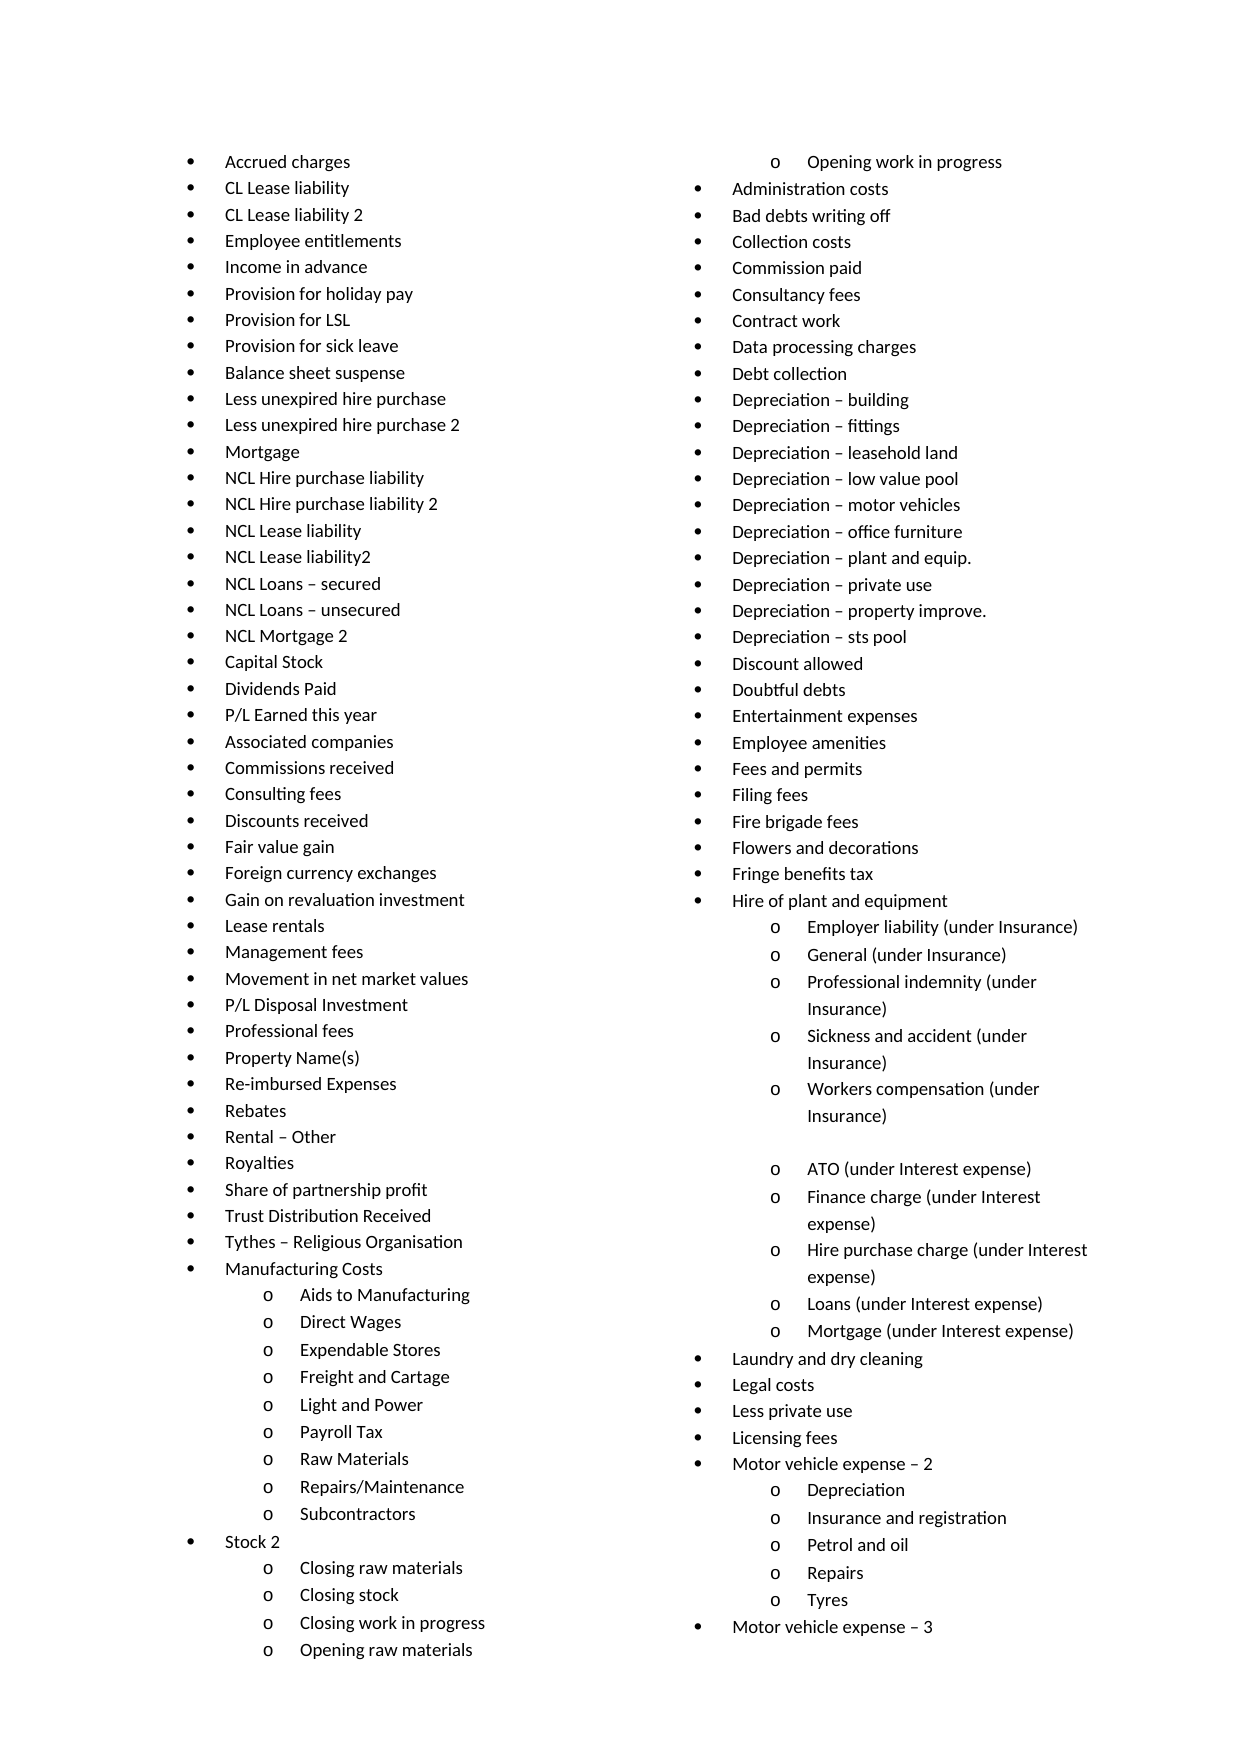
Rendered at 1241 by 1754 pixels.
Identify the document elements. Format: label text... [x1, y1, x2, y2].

list Repairs [769, 1561, 1090, 1585]
list Commissions received [187, 756, 583, 779]
list Sickness and accident (under Insurance) [769, 1024, 1090, 1074]
list Tyres [769, 1588, 1090, 1612]
list Employee entitlements [187, 229, 583, 252]
list Less unexpired hire purchase [187, 387, 583, 410]
list Workers compensation (under Insurance) [769, 1077, 1090, 1128]
list Finance charge (under Interest expense) [769, 1185, 1090, 1235]
list Employer liability (under Insurance) [769, 915, 1090, 939]
list Laundry and dry cleaning [694, 1347, 1090, 1370]
list ATO (under Interest expense) [769, 1157, 1090, 1181]
list NCL Mortgage 2 [187, 624, 583, 647]
list Lease rentals [187, 914, 583, 937]
list Depreciation – office furniture [694, 520, 1090, 543]
list Hire of plant and equipment [694, 889, 1090, 912]
list Freight and Cartage [262, 1365, 583, 1389]
list Discounts received [187, 809, 583, 832]
list Closing stock [262, 1583, 583, 1607]
list Depreciation – property improve. [694, 599, 1090, 622]
list Provision for sick leave [187, 334, 583, 357]
list Accrued charges [187, 150, 583, 173]
list Mortgage (under Interest expense) [769, 1319, 1090, 1343]
list Consulting fees [187, 782, 583, 805]
list Data processing charges [694, 336, 1090, 358]
list Management fees [187, 941, 583, 963]
list Bad debts writing off [694, 204, 1090, 227]
list Collection costs [694, 230, 1090, 253]
list Motor vehicle expense – 2 [694, 1452, 1090, 1475]
list Motor vehicle expense – 3 [694, 1616, 1090, 1638]
list Mortgage [187, 440, 583, 463]
list Trust Distribution Received [187, 1204, 583, 1227]
list Balance sheet suspense [187, 361, 583, 384]
list Repairs/Maintenance [262, 1475, 583, 1499]
list P/L Disposal Investment [187, 993, 583, 1016]
list Re-imbursed Expenses [187, 1072, 583, 1095]
list Foreign currency exchanges [187, 862, 583, 884]
list Share of partnership profit [187, 1178, 583, 1201]
list NCL Hire purchase liability 2 [187, 493, 583, 516]
list Depreciation – private use [694, 573, 1090, 596]
list Light and Power [262, 1393, 583, 1417]
list Professional indemnity (under Insurance) [769, 970, 1090, 1020]
list Flowers and decorations [694, 836, 1090, 859]
list NCL Lease liability2 [187, 545, 583, 568]
list General (under Insurance) [769, 943, 1090, 967]
list Capital Stock [187, 651, 583, 674]
list Legal costs [694, 1373, 1090, 1396]
list Opening raw materials [262, 1638, 583, 1662]
list Fringe benefits tax [694, 863, 1090, 886]
list Less unexpired hire purchase 2 [187, 413, 583, 436]
list Manufacturing Costs [187, 1257, 583, 1280]
list Direct Wages [262, 1311, 583, 1334]
list Loans (under Interest expense) [769, 1292, 1090, 1316]
list NCL Lease liability [187, 519, 583, 542]
list CL Lease liability [187, 176, 583, 199]
list Provision for holiday pay [187, 282, 583, 305]
list Professional fees [187, 1020, 583, 1043]
list Less private use [694, 1399, 1090, 1422]
list Administration costs [694, 177, 1090, 200]
list Royalties [187, 1151, 583, 1174]
list Contract work [694, 309, 1090, 332]
list Aids to Manufacturing [262, 1283, 583, 1307]
list Dividends Paid [187, 677, 583, 700]
list NCL Loans – secured [187, 572, 583, 594]
list Raw Materials [262, 1448, 583, 1471]
list Movement in net market values [187, 967, 583, 990]
list CL Lease liability 2 [187, 203, 583, 226]
list Rebates [187, 1099, 583, 1122]
list Depreciation – motor vehicles [694, 494, 1090, 517]
list NCL Hire purchase liability [187, 466, 583, 489]
list Consultancy fees [694, 283, 1090, 306]
list Tythes – Religious Organisation [187, 1231, 583, 1253]
list Depreciation – sts pool [694, 625, 1090, 648]
list Depreciation – low value pool [694, 467, 1090, 490]
list Closing raw materials [262, 1556, 583, 1580]
list Depreciation – plant and equip. [694, 546, 1090, 569]
list Stock 2 [187, 1530, 583, 1553]
list P/L Earned this year [187, 703, 583, 726]
list Insurance and registration [769, 1506, 1090, 1530]
list Fees and permits [694, 757, 1090, 780]
list NCL Loans – unsecured [187, 598, 583, 621]
list Property Name(s) [187, 1046, 583, 1069]
list Commission paid [694, 256, 1090, 279]
list Depreciation – building [694, 388, 1090, 411]
list Income in advance [187, 255, 583, 278]
list Depreciation – fittings [694, 414, 1090, 437]
list Licensing fees [694, 1426, 1090, 1449]
list Fire brigade fees [694, 810, 1090, 833]
list Expendable Stores [262, 1338, 583, 1362]
list Filing fees [694, 783, 1090, 806]
list Rental – Other [187, 1125, 583, 1148]
list Employee amenities [694, 731, 1090, 754]
list Payroll Tax [262, 1420, 583, 1444]
list Gain on revaluation investment [187, 888, 583, 911]
list Hire purchase charge (under Interest expense) [769, 1238, 1090, 1289]
list Closing work in progress [262, 1611, 583, 1635]
list Opening work in progress [769, 150, 1090, 174]
list Petrol and oil [769, 1533, 1090, 1557]
list Depreciation – leasehold land [694, 441, 1090, 464]
list Entertainment expenses [694, 704, 1090, 727]
list Associated companies [187, 730, 583, 753]
list Provision for LSL [187, 308, 583, 331]
list Fair value gain [187, 835, 583, 858]
list Debt collection [694, 362, 1090, 385]
list Subcontractors [262, 1502, 583, 1526]
list Doubtful debts [694, 678, 1090, 701]
list Discount allowed [694, 652, 1090, 675]
list Depreciation [769, 1479, 1090, 1502]
